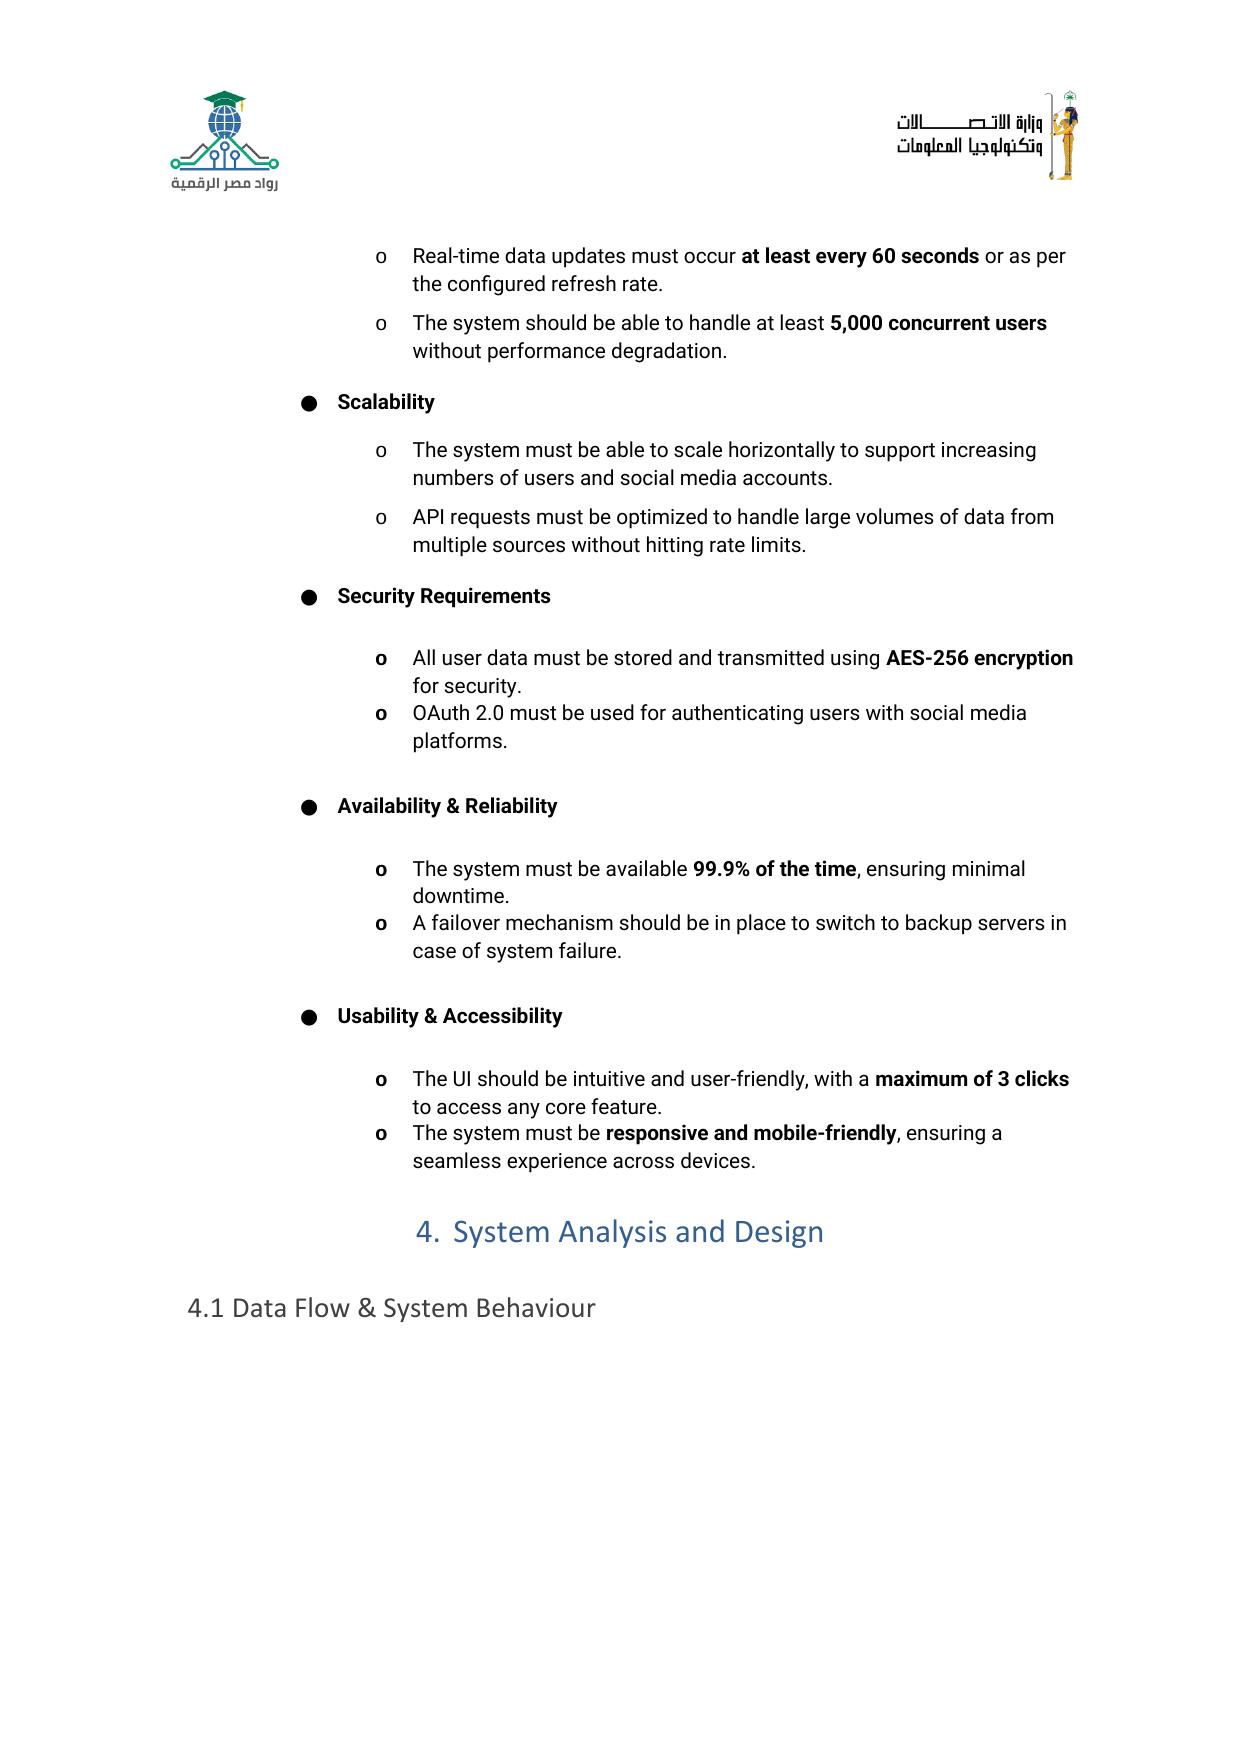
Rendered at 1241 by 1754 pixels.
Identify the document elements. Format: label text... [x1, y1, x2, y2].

list The system must be able to scale horizontally to support increasing numbers of users and social media accounts. [375, 438, 1090, 491]
list OAuth 2.0 must be used for authenticating users with social media platforms. [375, 701, 1090, 754]
subtitle Data Flow & System Behaviour [187, 1289, 1090, 1325]
list Security Requirements [300, 573, 1090, 615]
list Scalability [300, 379, 1090, 421]
list A failover mechanism should be in place to switch to backup servers in case of system failure. [375, 911, 1090, 964]
list API requests must be optimized to handle large volumes of data from multiple sources without hitting rate limits. [375, 505, 1090, 558]
list The UI should be intuitive and user-friendly, with a maximum of 3 clicks to access any core feature. [375, 1067, 1090, 1119]
list Real-time data updates must occur at least every 60 seconds or as per the configured refresh rate. [375, 244, 1090, 296]
subtitle System Analysis and Design [150, 1209, 1090, 1250]
picture [150, 75, 296, 220]
list All user data must be stored and transmitted using AES-256 encryption for security. [375, 646, 1090, 699]
picture [882, 76, 1091, 192]
list The system must be available 99.9% of the time, ensuring minimal downtime. [375, 857, 1090, 909]
list The system should be able to handle at least 5,000 concurrent users without performance degradation. [375, 311, 1090, 364]
list Usability & Accessibility [300, 993, 1090, 1036]
list Availability & Reliability [300, 783, 1090, 826]
list The system must be responsive and mobile-friendly, ensuring a seamless experience across devices. [375, 1121, 1090, 1174]
